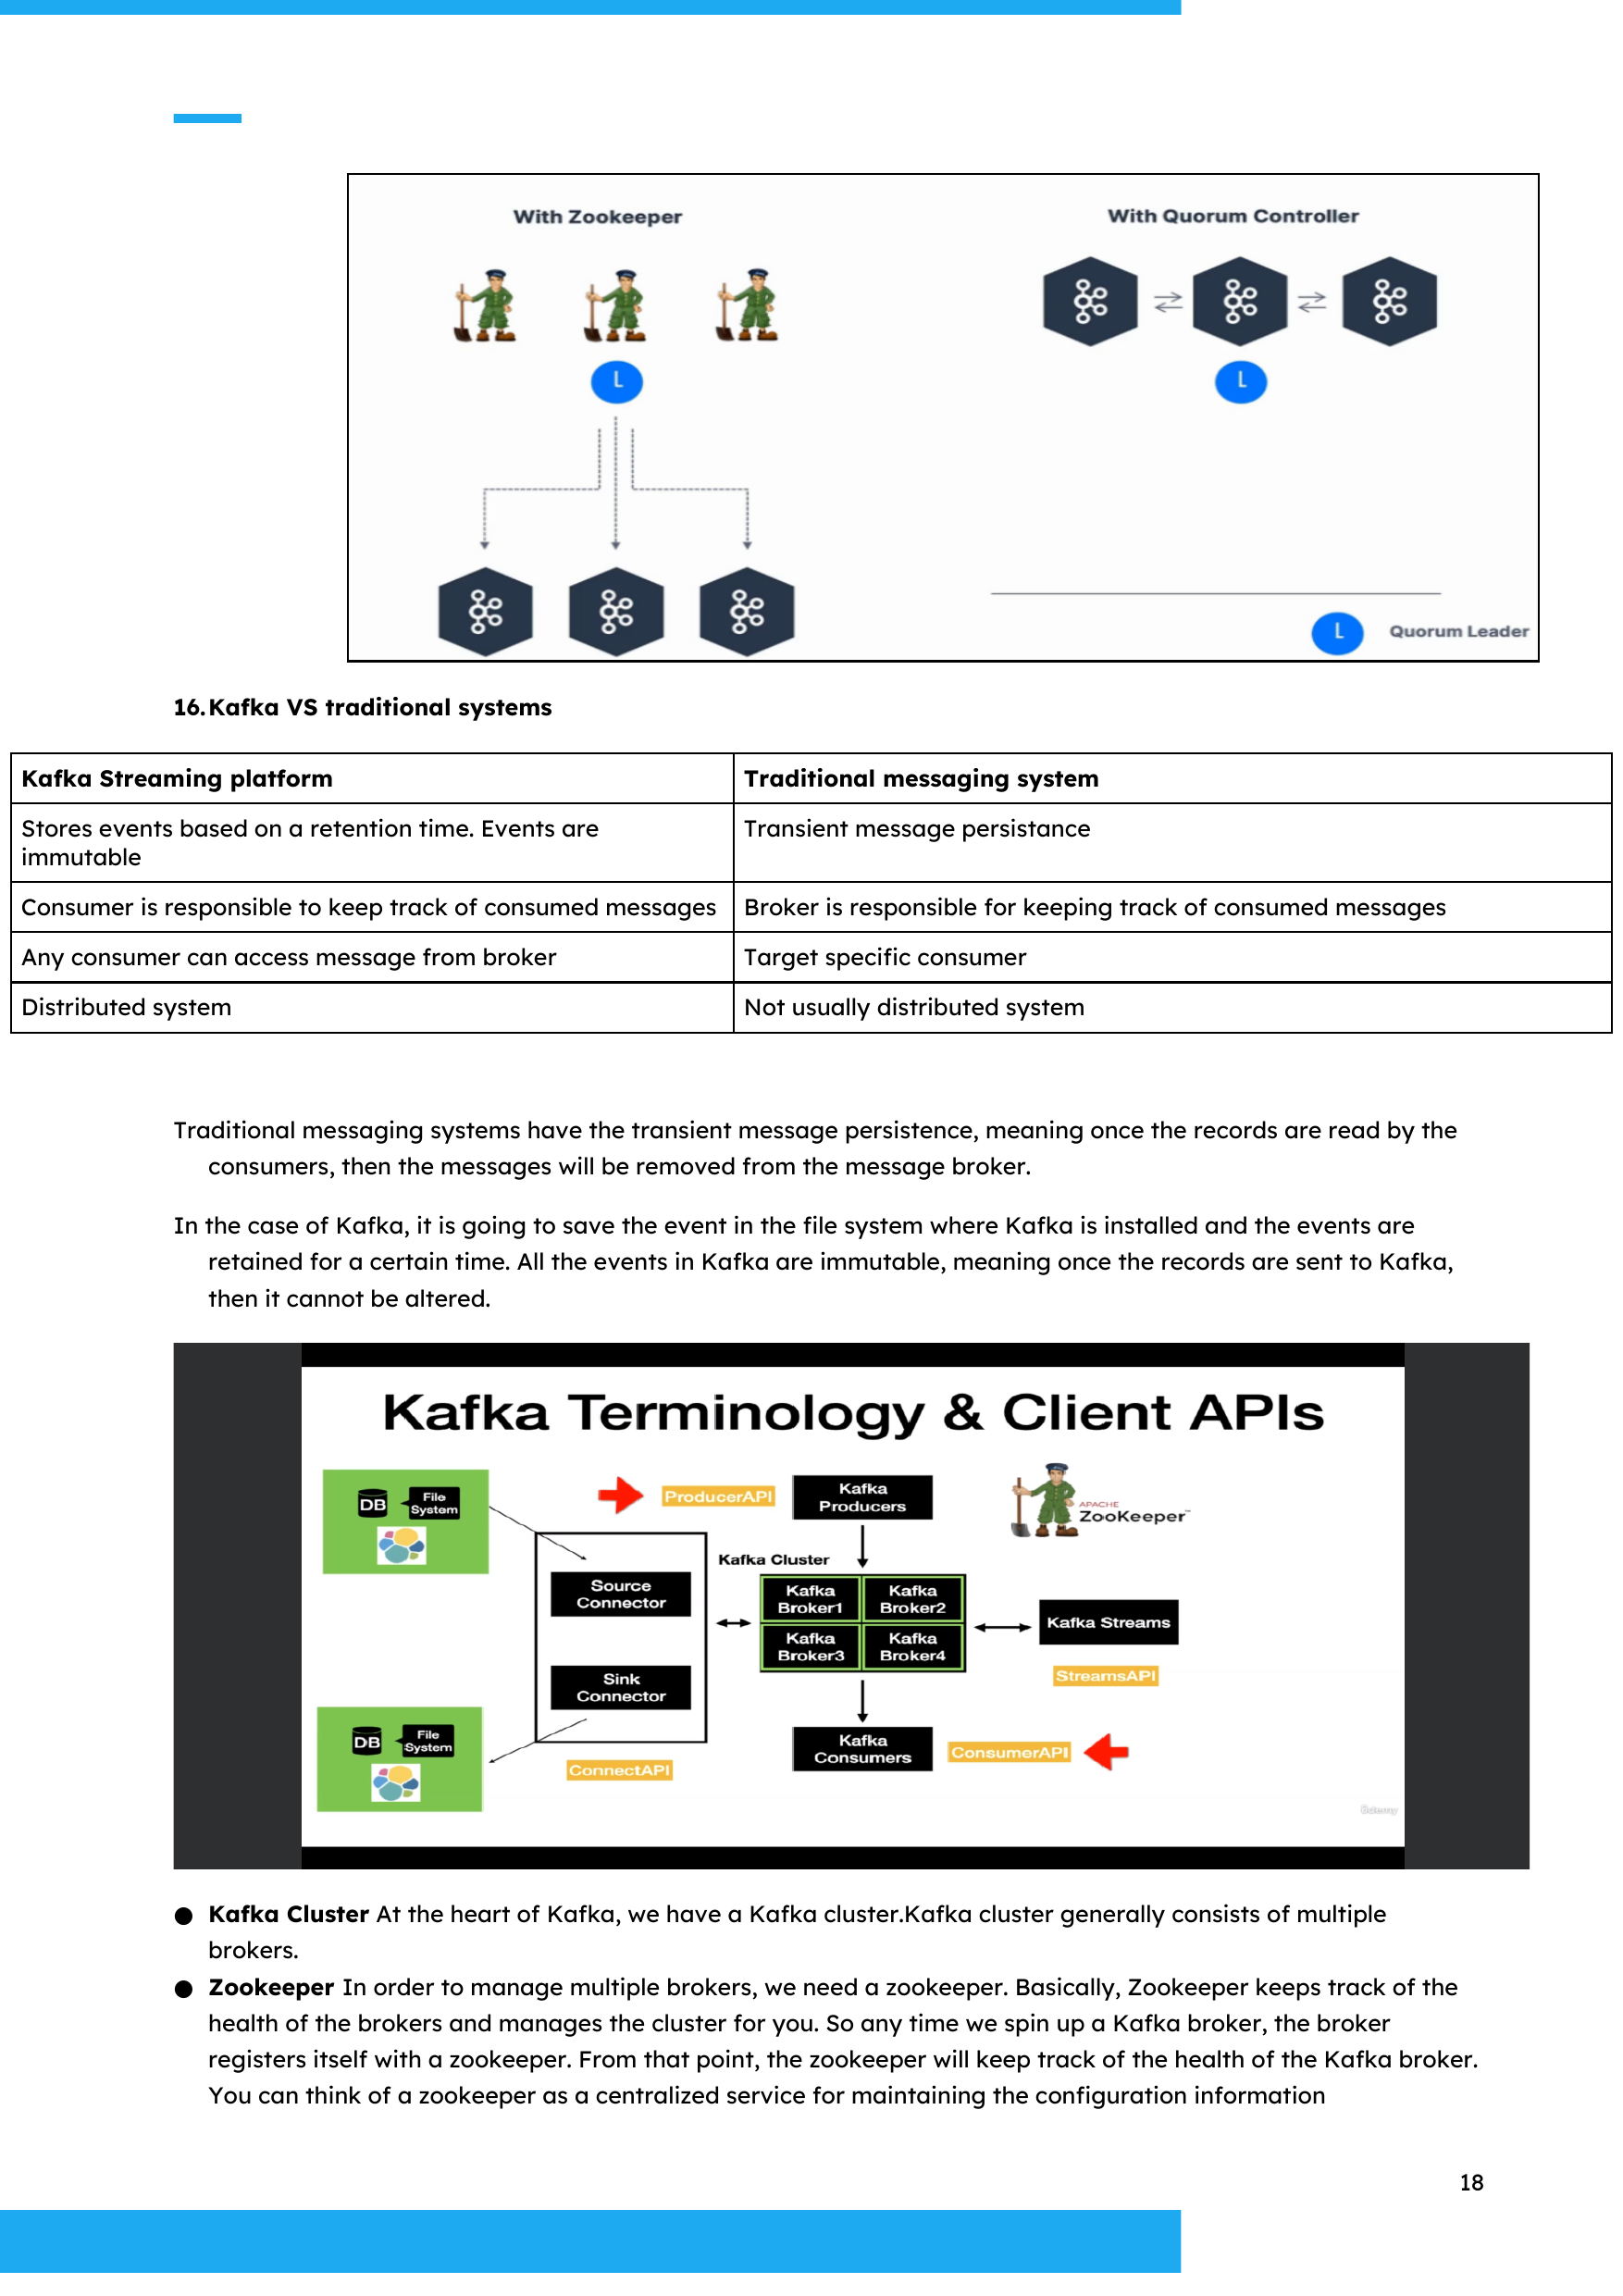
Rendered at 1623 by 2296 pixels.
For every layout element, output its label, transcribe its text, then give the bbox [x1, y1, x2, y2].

table_cell Consumer is responsible to keep track of consumed messages [12, 883, 733, 931]
table_cell Any consumer can access message from broker [12, 933, 733, 981]
table_cell Not usually distributed system [735, 984, 1611, 1031]
picture [173, 1343, 1530, 1869]
table_cell Transient message persistance [735, 804, 1611, 881]
text In the case of Kafka, it is going to save the event in the file system where Kafka is installed and the events are retained for a certain time. All the events in Kafka are immutable, meaning once the records are sent to Kafka, then it cannot be altered. [173, 1211, 1484, 1312]
list Kafka Cluster At the heart of Kafka, we have a Kafka cluster.Kafka cluster generally consists of multiple brokers. [173, 1900, 1484, 1965]
table_cell Broker is responsible for keeping track of consumed messages [735, 883, 1611, 931]
table_header Kafka Streaming platform [12, 754, 733, 802]
picture [0, 0, 1182, 15]
table_cell Stores events based on a retention time. Events are immutable [12, 804, 733, 881]
text Traditional messaging systems have the transient message persistence, meaning once the records are read by the consumers, then the messages will be removed from the message broker. [173, 1116, 1484, 1181]
picture [0, 2210, 1182, 2273]
table_cell Target specific consumer [735, 933, 1611, 981]
table_header Traditional messaging system [735, 754, 1611, 802]
picture [349, 175, 1538, 660]
table_cell Distributed system [12, 984, 733, 1031]
list Zookeeper In order to manage multiple brokers, we need a zookeeper. Basically, Zookeeper keeps track of the health of the brokers and manages the cluster for you. So any time we spin up a Kafka broker, the broker registers itself with a zookeeper. From that point, the zookeeper will keep track of the health of the Kafka broker. You can think of a zookeeper as a centralized service for maintaining the configuration information [173, 1972, 1484, 2109]
picture [173, 114, 242, 123]
list Kafka VS traditional systems [173, 692, 1484, 722]
